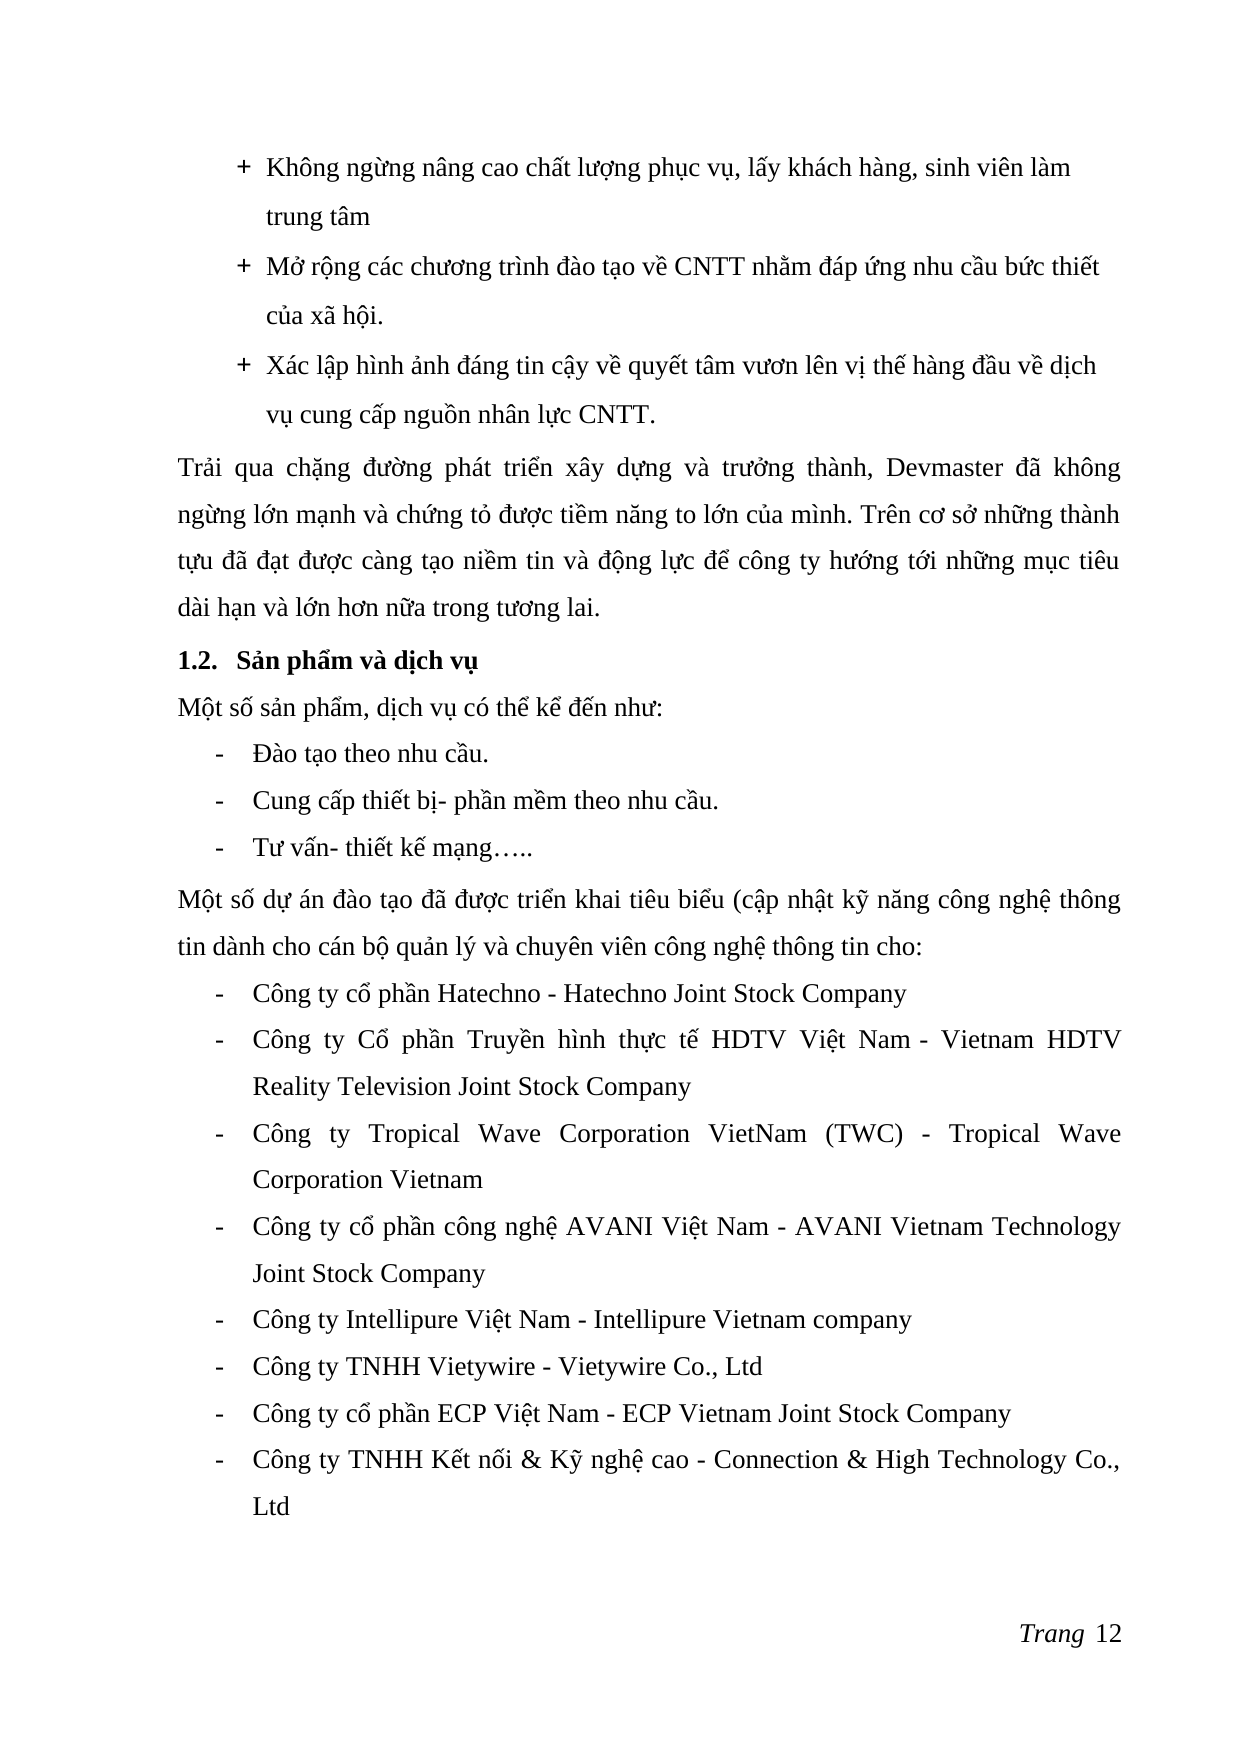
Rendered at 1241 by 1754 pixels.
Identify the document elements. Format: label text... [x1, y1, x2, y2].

list Công ty Intellipure Việt Nam - Intellipure Vietnam company [215, 1304, 1122, 1335]
list Công ty cổ phần Hatechno - Hatechno Joint Stock Company [215, 977, 1122, 1008]
list Tư vấn- thiết kế mạng….. [215, 831, 1122, 862]
list Không ngừng nâng cao chất lượng phục vụ, lấy khách hàng, sinh viên làm trung tâm [236, 148, 1122, 231]
list Đào tạo theo nhu cầu. [215, 737, 1122, 768]
list Công ty cổ phần ECP Việt Nam - ECP Vietnam Joint Stock Company [215, 1397, 1122, 1428]
list Cung cấp thiết bị- phần mềm theo nhu cầu. [215, 784, 1122, 815]
list Xác lập hình ảnh đáng tin cậy về quyết tâm vươn lên vị thế hàng đầu về dịch vụ cung cấp nguồn nhân lực CNTT. [236, 346, 1122, 429]
list Công ty TNHH Vietywire - Vietywire Co., Ltd [215, 1350, 1122, 1381]
list Công ty cổ phần công nghệ AVANI Việt Nam - AVANI Vietnam Technology Joint Stock Company [215, 1210, 1122, 1288]
text Trải qua chặng đường phát triển xây dựng và trưởng thành, Devmaster đã không ngừng lớn mạnh và chứng tỏ được tiềm năng to lớn của mình. Trên cơ sở những thành tựu đã đạt được càng tạo niềm tin và động lực để công ty hướng tới những mục tiêu dài hạn và lớn hơn nữa trong tương lai. [177, 451, 1122, 622]
list Công ty Cổ phần Truyền hình thực tế HDTV Việt Nam - Vietnam HDTV Reality Television Joint Stock Company [215, 1024, 1122, 1101]
text Một số dự án đào tạo đã được triển khai tiêu biểu (cập nhật kỹ năng công nghệ thông tin dành cho cán bộ quản lý và chuyên viên công nghệ thông tin cho: [177, 884, 1122, 961]
text Một số sản phẩm, dịch vụ có thể kể đến như: [177, 691, 1122, 722]
list Công ty Tropical Wave Corporation VietNam (TWC) - Tropical Wave Corporation Vietnam [215, 1117, 1122, 1195]
subtitle Sản phẩm và dịch vụ [177, 644, 1122, 675]
list Mở rộng các chương trình đào tạo về CNTT nhằm đáp ứng nhu cầu bức thiết của xã hội. [236, 247, 1122, 330]
list Công ty TNHH Kết nối & Kỹ nghệ cao - Connection & High Technology Co., Ltd [215, 1444, 1122, 1521]
